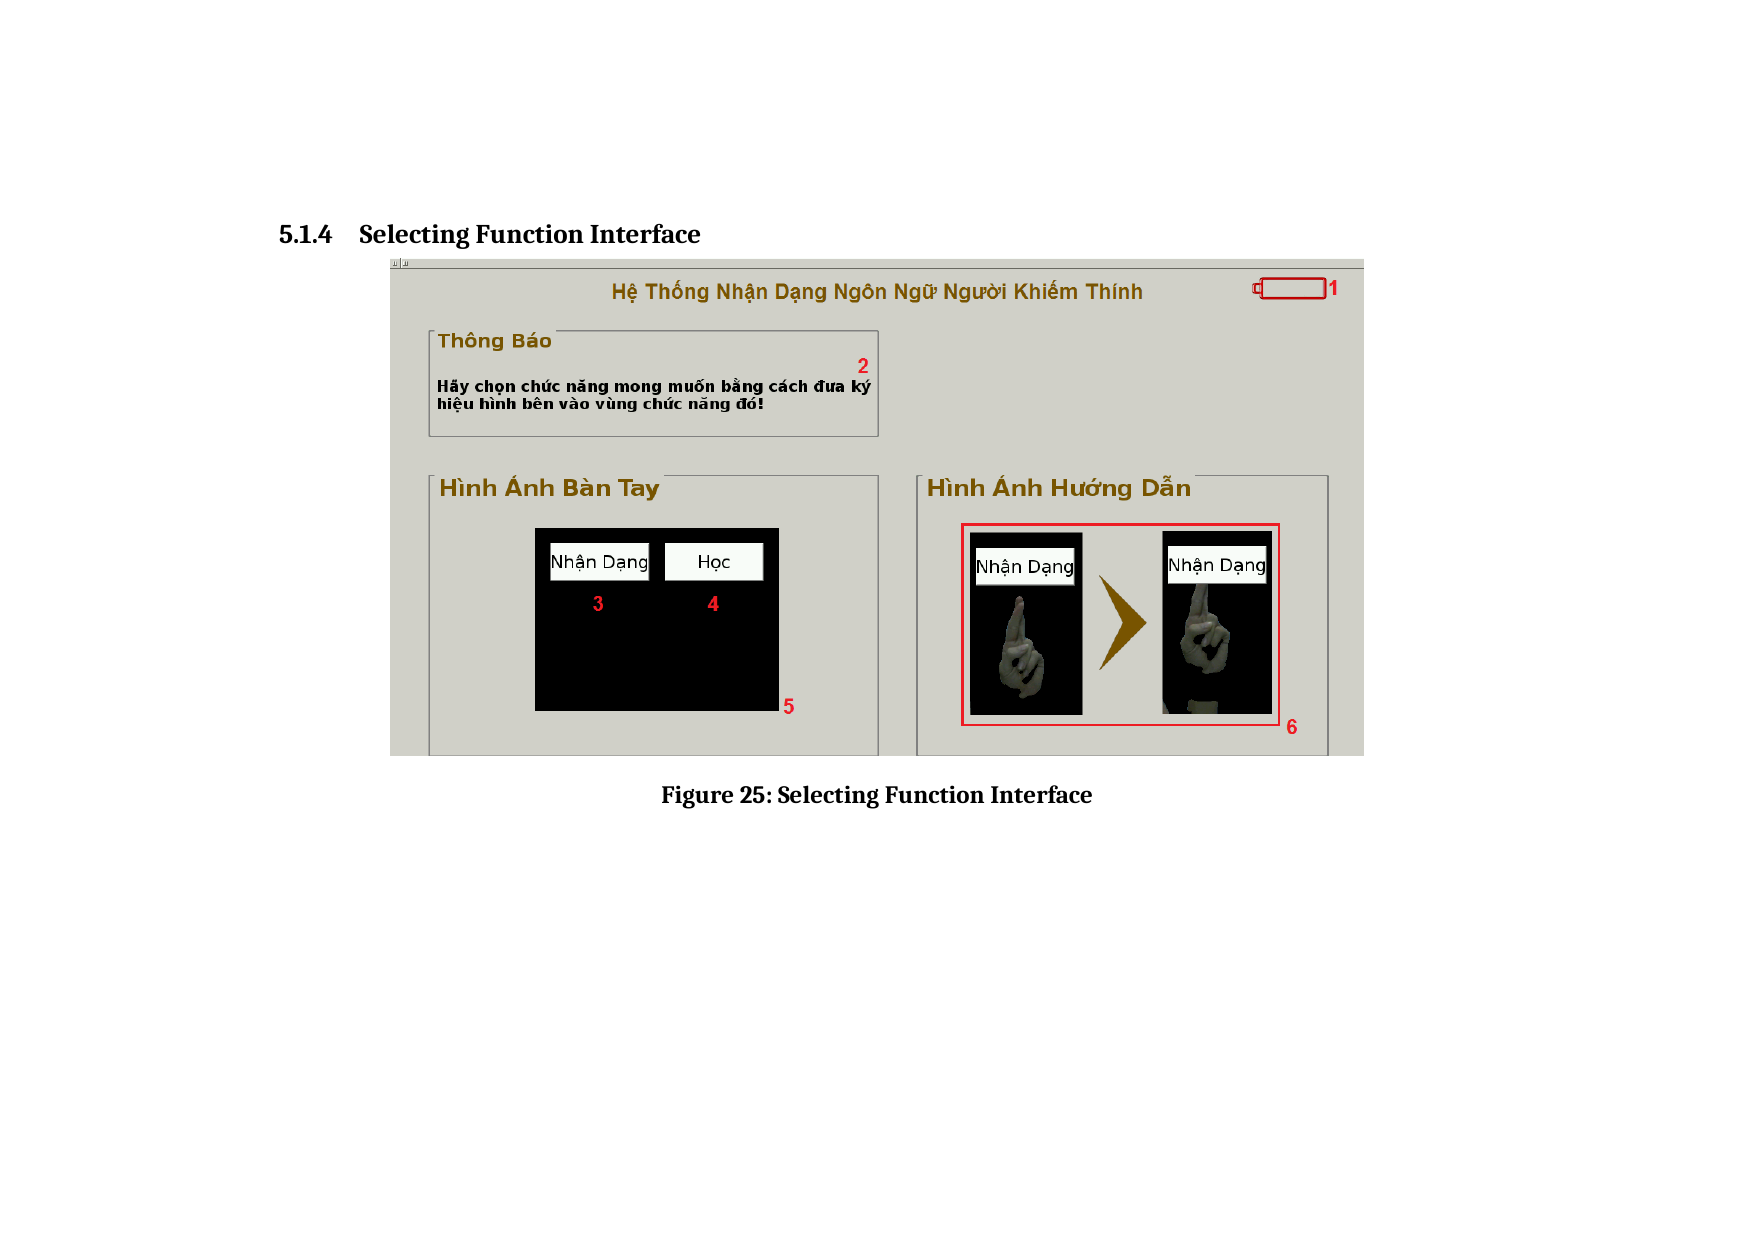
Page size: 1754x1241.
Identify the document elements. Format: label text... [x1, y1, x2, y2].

subtitle Selecting Function Interface [279, 219, 1606, 250]
picture [390, 258, 1364, 756]
list Figure 25: Selecting Function Interface [148, 781, 1606, 809]
